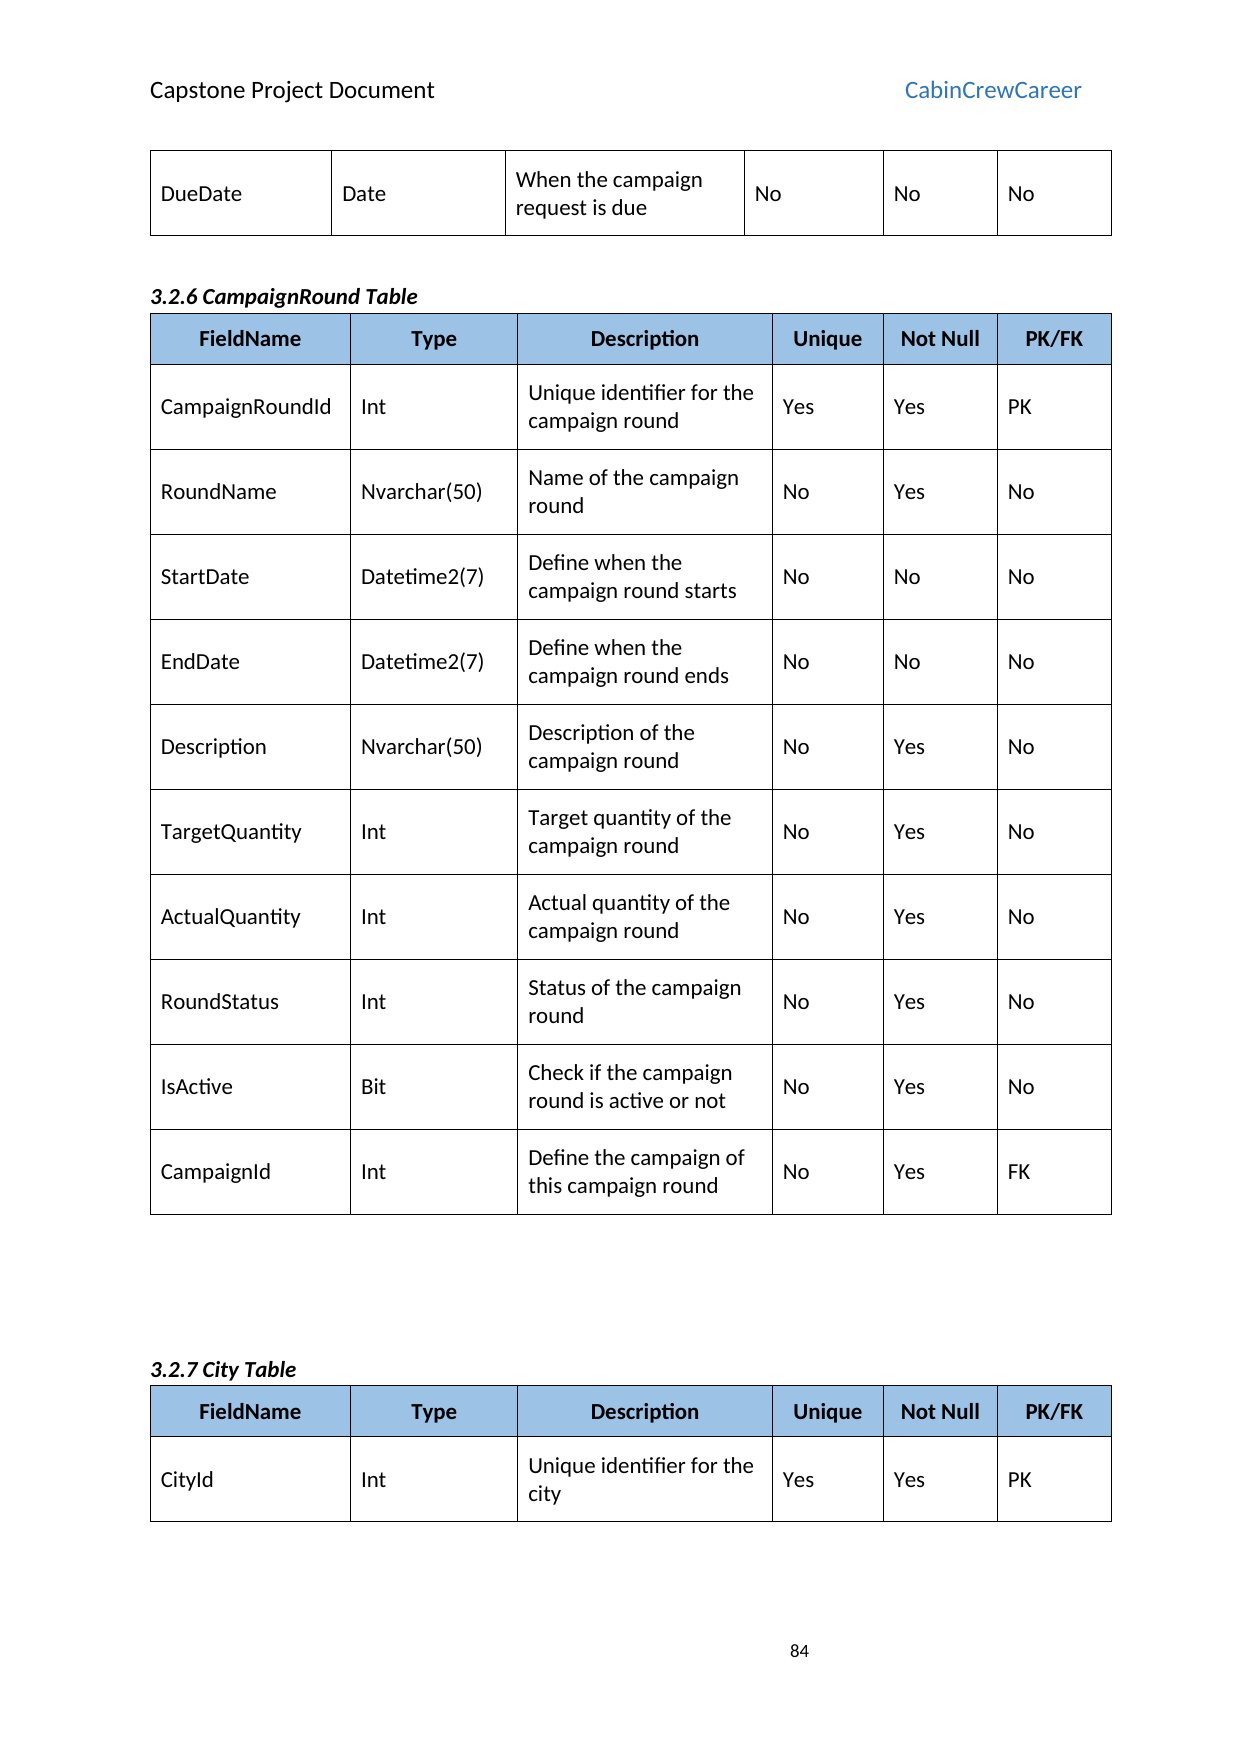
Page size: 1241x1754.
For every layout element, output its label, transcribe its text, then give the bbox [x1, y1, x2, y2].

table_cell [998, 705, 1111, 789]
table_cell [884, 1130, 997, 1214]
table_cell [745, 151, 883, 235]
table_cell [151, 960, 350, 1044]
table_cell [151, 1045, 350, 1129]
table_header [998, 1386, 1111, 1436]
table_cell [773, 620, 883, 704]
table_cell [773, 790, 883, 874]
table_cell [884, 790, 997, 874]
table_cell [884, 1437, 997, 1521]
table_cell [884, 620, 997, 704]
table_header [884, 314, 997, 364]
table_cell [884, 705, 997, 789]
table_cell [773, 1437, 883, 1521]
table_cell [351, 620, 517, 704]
subtitle 3.2.6 CampaignRound Table [150, 282, 1090, 310]
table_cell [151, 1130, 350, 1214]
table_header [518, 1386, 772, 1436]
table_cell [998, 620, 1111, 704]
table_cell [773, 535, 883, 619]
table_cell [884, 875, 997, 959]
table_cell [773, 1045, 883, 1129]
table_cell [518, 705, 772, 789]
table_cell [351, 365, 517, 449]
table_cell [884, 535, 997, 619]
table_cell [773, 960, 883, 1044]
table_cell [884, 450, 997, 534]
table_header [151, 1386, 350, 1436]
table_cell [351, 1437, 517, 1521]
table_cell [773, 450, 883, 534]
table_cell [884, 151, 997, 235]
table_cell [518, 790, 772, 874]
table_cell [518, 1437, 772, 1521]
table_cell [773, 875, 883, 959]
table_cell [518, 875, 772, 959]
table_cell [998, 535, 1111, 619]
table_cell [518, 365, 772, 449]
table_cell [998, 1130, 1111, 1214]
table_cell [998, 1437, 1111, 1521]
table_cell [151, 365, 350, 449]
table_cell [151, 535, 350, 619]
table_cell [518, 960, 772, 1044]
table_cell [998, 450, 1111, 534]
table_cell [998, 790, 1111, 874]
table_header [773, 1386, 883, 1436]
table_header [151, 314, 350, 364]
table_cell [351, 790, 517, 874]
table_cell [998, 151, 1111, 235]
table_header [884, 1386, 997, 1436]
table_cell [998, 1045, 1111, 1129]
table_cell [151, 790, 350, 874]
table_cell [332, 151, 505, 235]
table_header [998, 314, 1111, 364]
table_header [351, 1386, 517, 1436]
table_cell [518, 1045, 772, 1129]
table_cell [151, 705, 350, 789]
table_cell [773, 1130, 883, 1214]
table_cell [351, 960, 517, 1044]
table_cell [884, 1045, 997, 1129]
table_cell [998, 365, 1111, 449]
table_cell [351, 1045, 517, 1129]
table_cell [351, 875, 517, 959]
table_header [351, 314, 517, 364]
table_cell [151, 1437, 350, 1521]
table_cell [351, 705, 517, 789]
subtitle 3.2.7 City Table [150, 1355, 1090, 1383]
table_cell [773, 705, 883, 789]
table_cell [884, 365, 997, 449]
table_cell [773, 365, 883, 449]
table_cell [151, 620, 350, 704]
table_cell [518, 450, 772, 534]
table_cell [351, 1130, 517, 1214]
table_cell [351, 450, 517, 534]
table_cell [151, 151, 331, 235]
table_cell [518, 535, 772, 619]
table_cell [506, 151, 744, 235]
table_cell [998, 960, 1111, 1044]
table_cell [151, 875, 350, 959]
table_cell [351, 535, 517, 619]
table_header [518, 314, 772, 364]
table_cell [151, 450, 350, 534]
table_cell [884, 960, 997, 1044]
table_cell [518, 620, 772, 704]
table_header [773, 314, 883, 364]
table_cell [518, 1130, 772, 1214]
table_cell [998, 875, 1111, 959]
